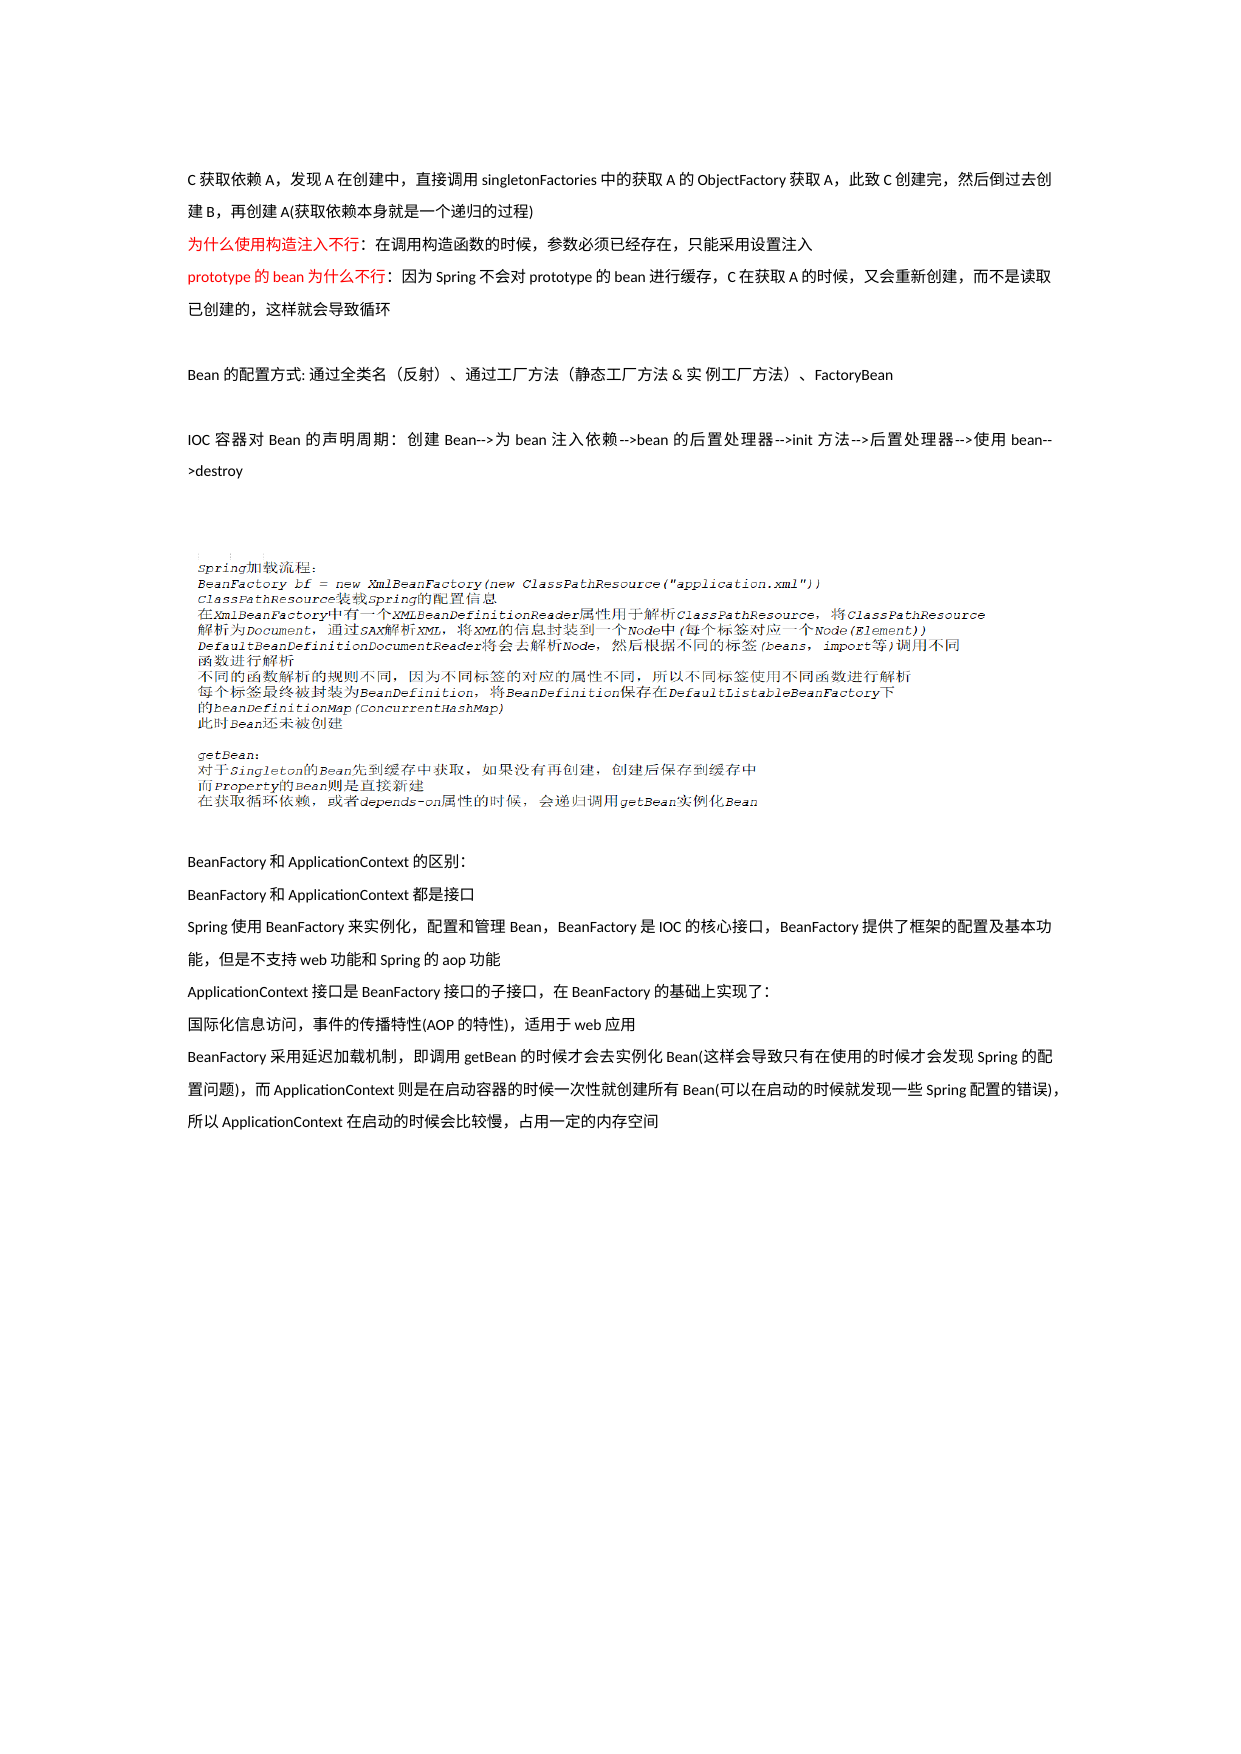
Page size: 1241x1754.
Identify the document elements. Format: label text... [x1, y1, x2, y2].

text BeanFactory采用延迟加载机制，即调用getBean的时候才会去实例化Bean(这样会导致只有在使用的时候才会发现Spring的配置问题)，而ApplicationContext则是在启动容器的时候一次性就创建所有Bean(可以在启动的时候就发现一些Spring配置的错误)，所以ApplicationContext在启动的时候会比较慢，占用一定的内存空间 [187, 1039, 1053, 1137]
text BeanFactory和ApplicationContext的区别： [187, 844, 1053, 877]
text prototype的bean为什么不行：因为Spring不会对prototype的bean进行缓存，C在获取A的时候，又会重新创建，而不是读取已创建的，这样就会导致循环 [187, 259, 1053, 324]
text IOC容器对Bean的声明周期：创建Bean-->为bean注入依赖-->bean的后置处理器-->init方法-->后置处理器-->使用bean-->destroy [187, 422, 1053, 487]
text 为什么使用构造注入不行：在调用构造函数的时候，参数必须已经存在，只能采用设置注入 [187, 227, 1053, 259]
picture [187, 552, 1005, 815]
text C获取依赖A，发现A在创建中，直接调用singletonFactories中的获取A的ObjectFactory获取A，此致C创建完，然后倒过去创建B，再创建A(获取依赖本身就是一个递归的过程) [187, 162, 1053, 227]
text 国际化信息访问，事件的传播特性(AOP的特性)，适用于web应用 [187, 1007, 1053, 1039]
text BeanFactory和ApplicationContext都是接口 [187, 877, 1053, 909]
text Bean 的配置方式: 通过全类名（反射）、通过工厂方法（静态工厂方法 & 实 例工厂方法）、FactoryBean [187, 357, 1053, 389]
text ApplicationContext接口是BeanFactory接口的子接口，在BeanFactory的基础上实现了： [187, 974, 1053, 1007]
text Spring使用BeanFactory来实例化，配置和管理Bean，BeanFactory是IOC的核心接口，BeanFactory提供了框架的配置及基本功能，但是不支持web功能和Spring的aop功能 [187, 909, 1053, 974]
